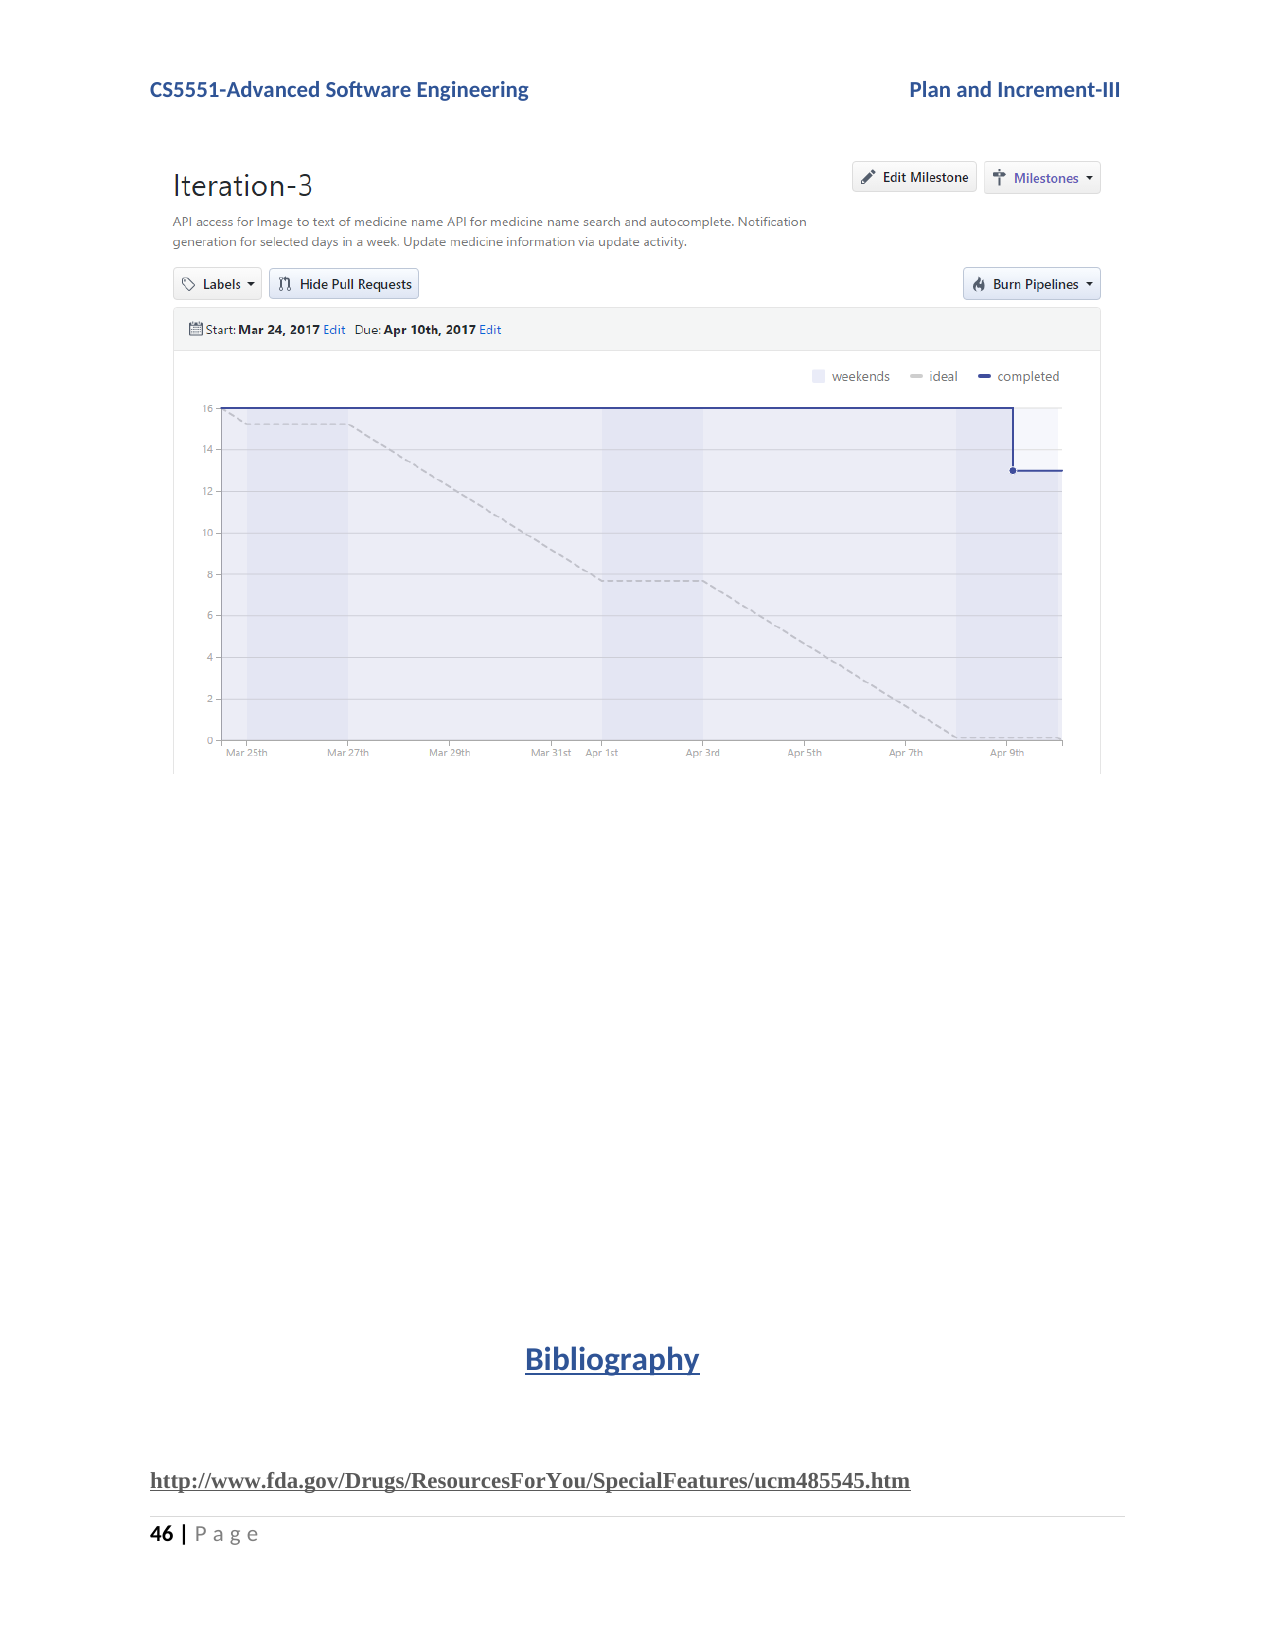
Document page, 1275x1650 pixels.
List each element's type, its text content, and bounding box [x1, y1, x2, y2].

text http://www.fda.gov/Drugs/ResourcesForYou/SpecialFeatures/ucm485545.htm [150, 1467, 1125, 1494]
picture [150, 150, 1125, 774]
text Bibliography [450, 1338, 1125, 1378]
